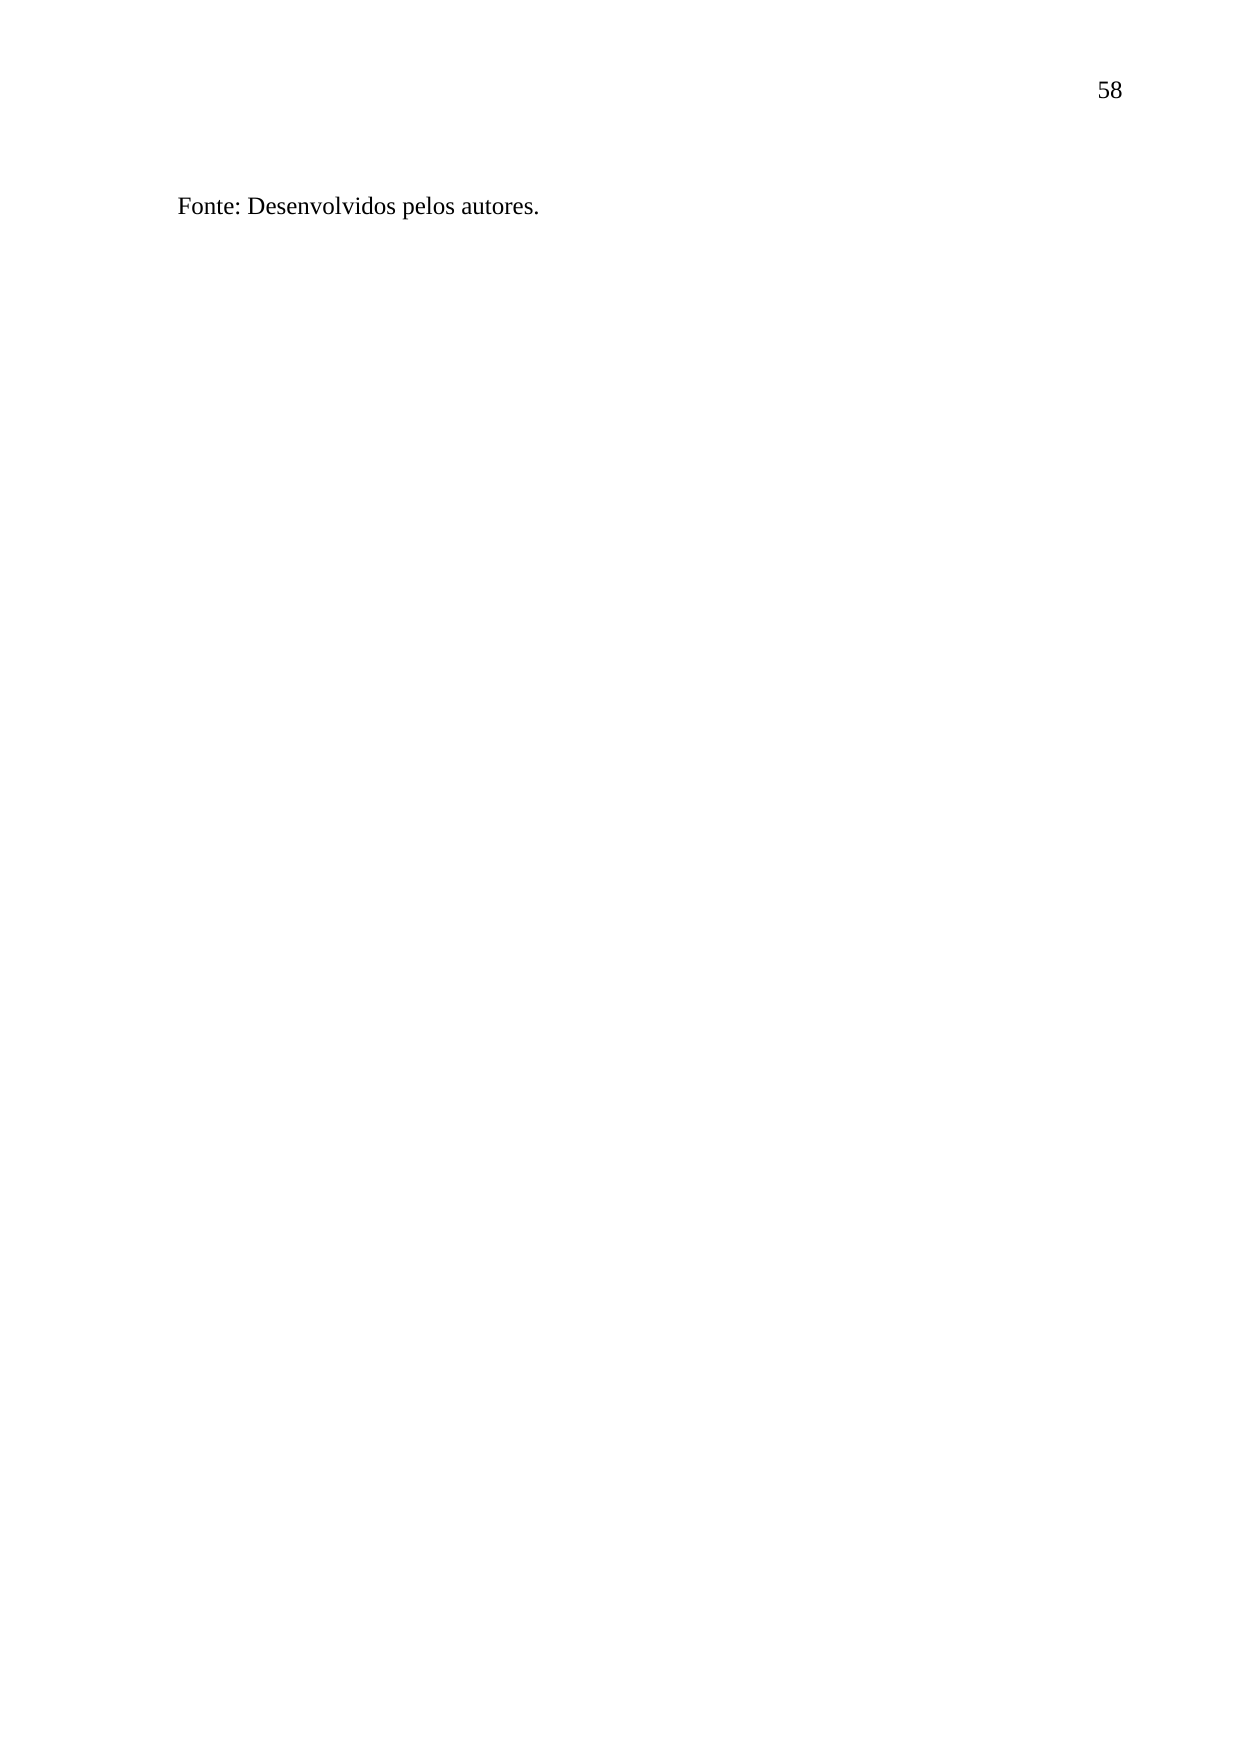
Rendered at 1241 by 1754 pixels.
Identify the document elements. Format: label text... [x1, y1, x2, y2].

text Fonte: Desenvolvidos pelos autores. [177, 191, 1122, 219]
